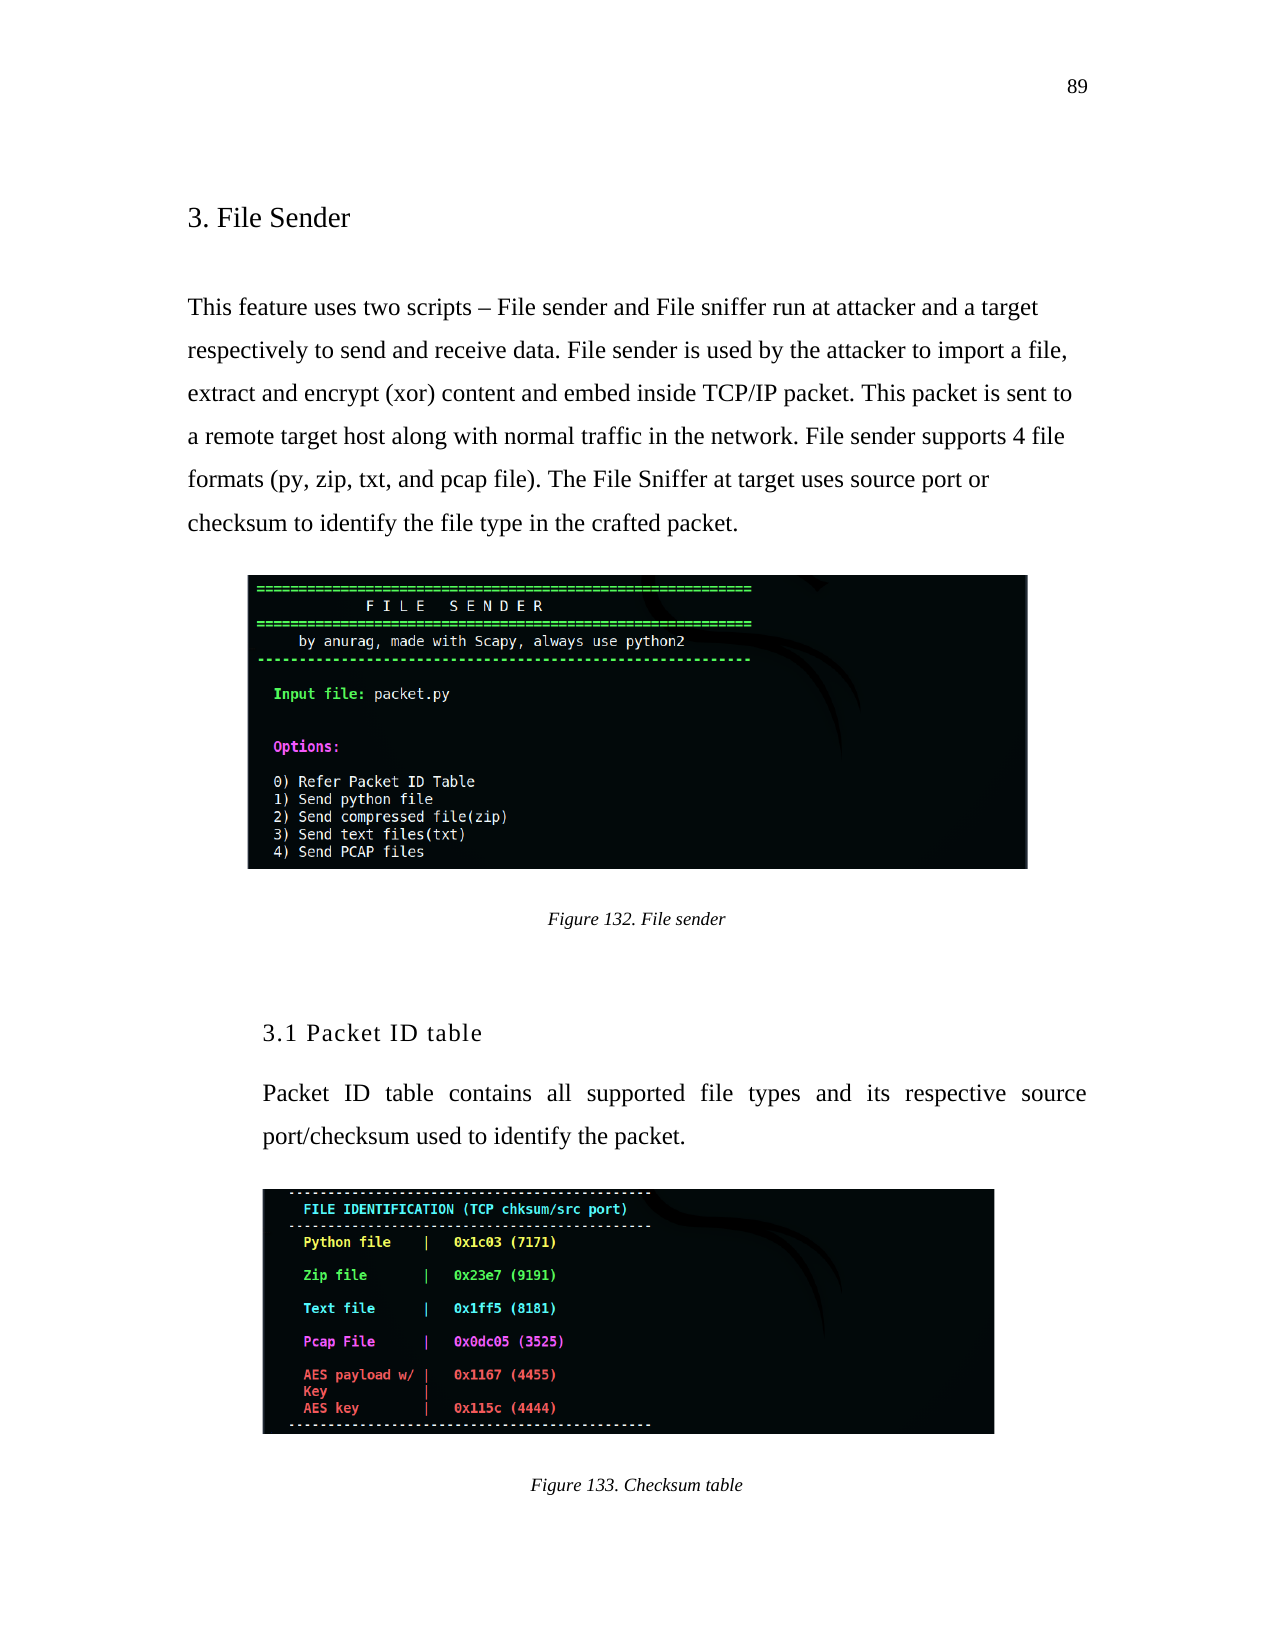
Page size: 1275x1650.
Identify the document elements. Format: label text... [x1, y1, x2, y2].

subtitle 3. File Sender [187, 200, 1087, 233]
picture [247, 575, 1028, 869]
text This feature uses two scripts – File sender and File sniffer run at attacker and a target respectively to send and receive data. File sender is used by the attacker to import a file, extract and encrypt (xor) content and embed inside TCP/IP packet. This packet is sent to a remote target host along with normal traffic in the network. File sender supports 4 file formats (py, zip, txt, and pcap file). The File Sniffer at target uses source port or checksum to identify the file type in the crafted packet. [187, 292, 1087, 536]
text Packet ID table contains all supported file types and its respective source port/checksum used to identify the packet. [262, 1078, 1087, 1150]
subtitle 3.1 Packet ID table [262, 1018, 1087, 1047]
picture [262, 1189, 995, 1434]
